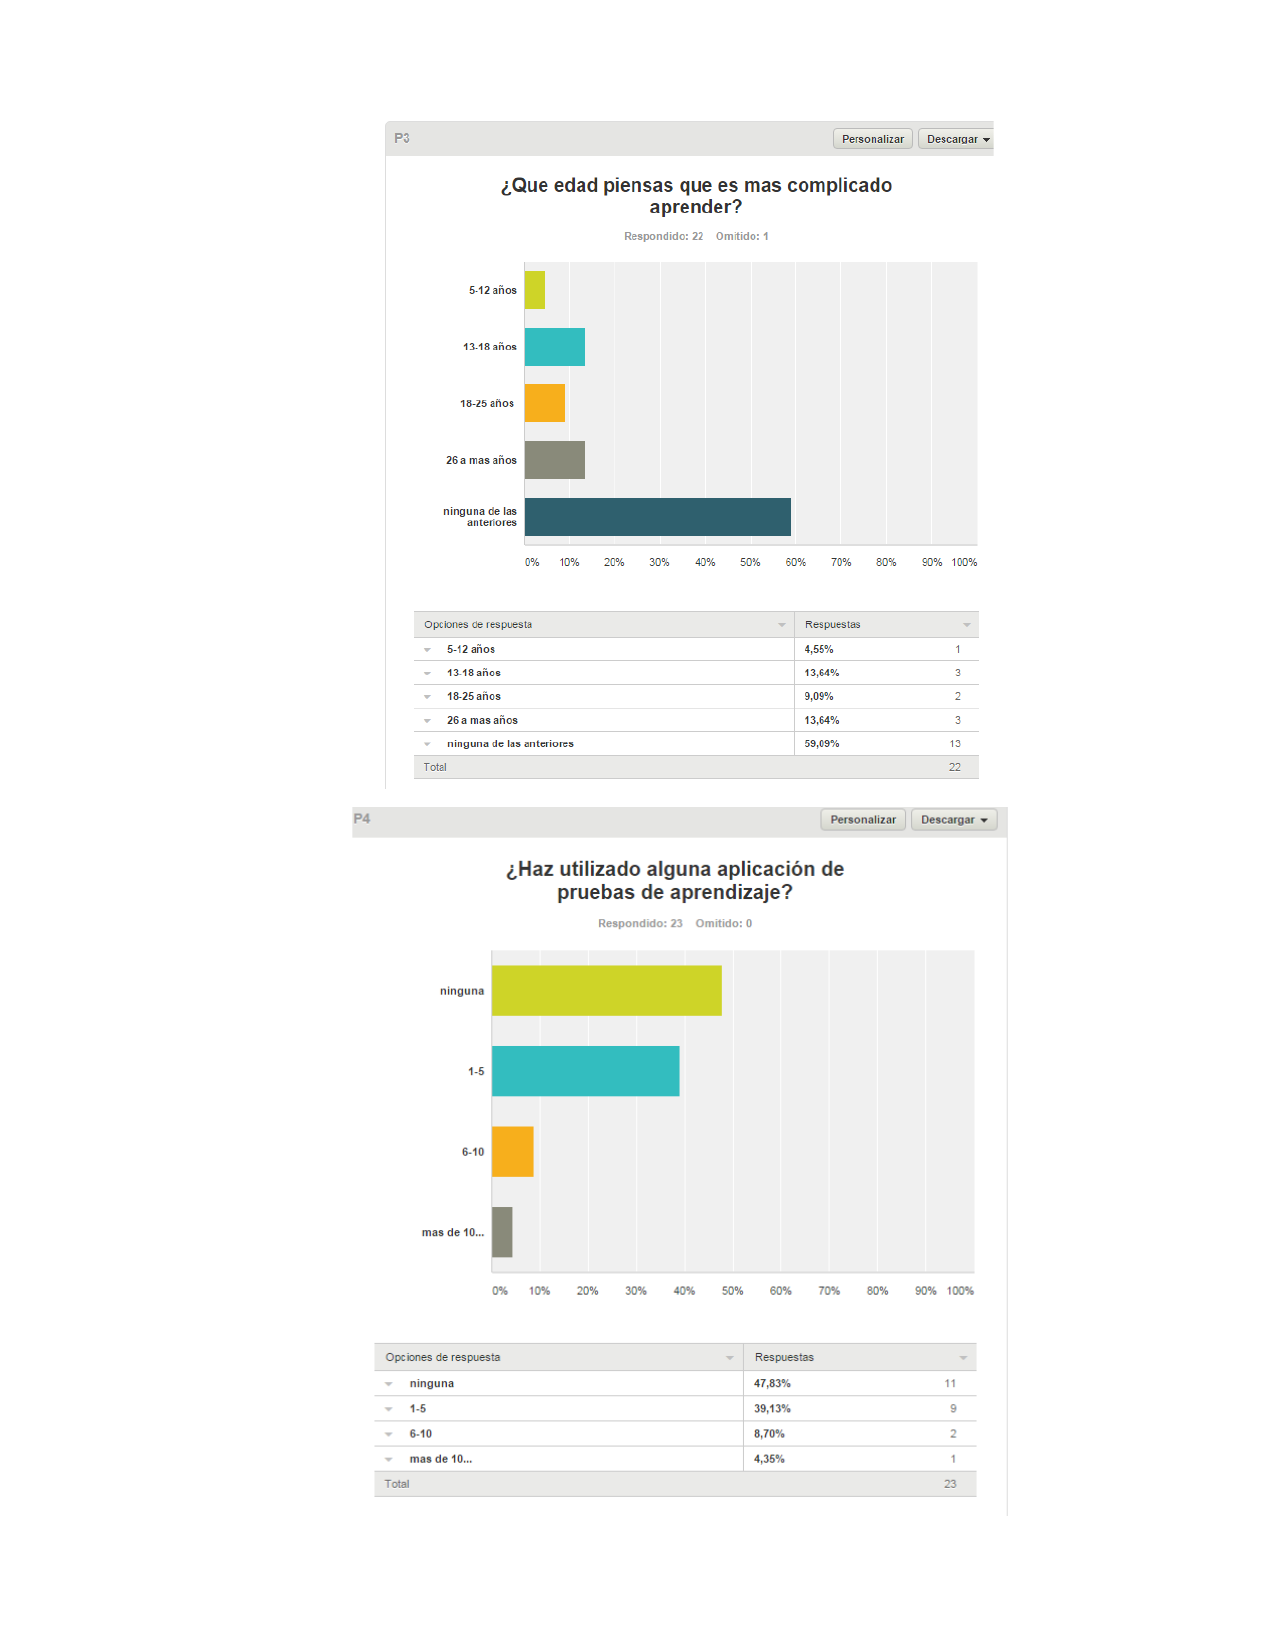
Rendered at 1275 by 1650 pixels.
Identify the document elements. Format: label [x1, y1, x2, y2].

picture [352, 807, 1021, 1516]
picture [379, 118, 994, 789]
